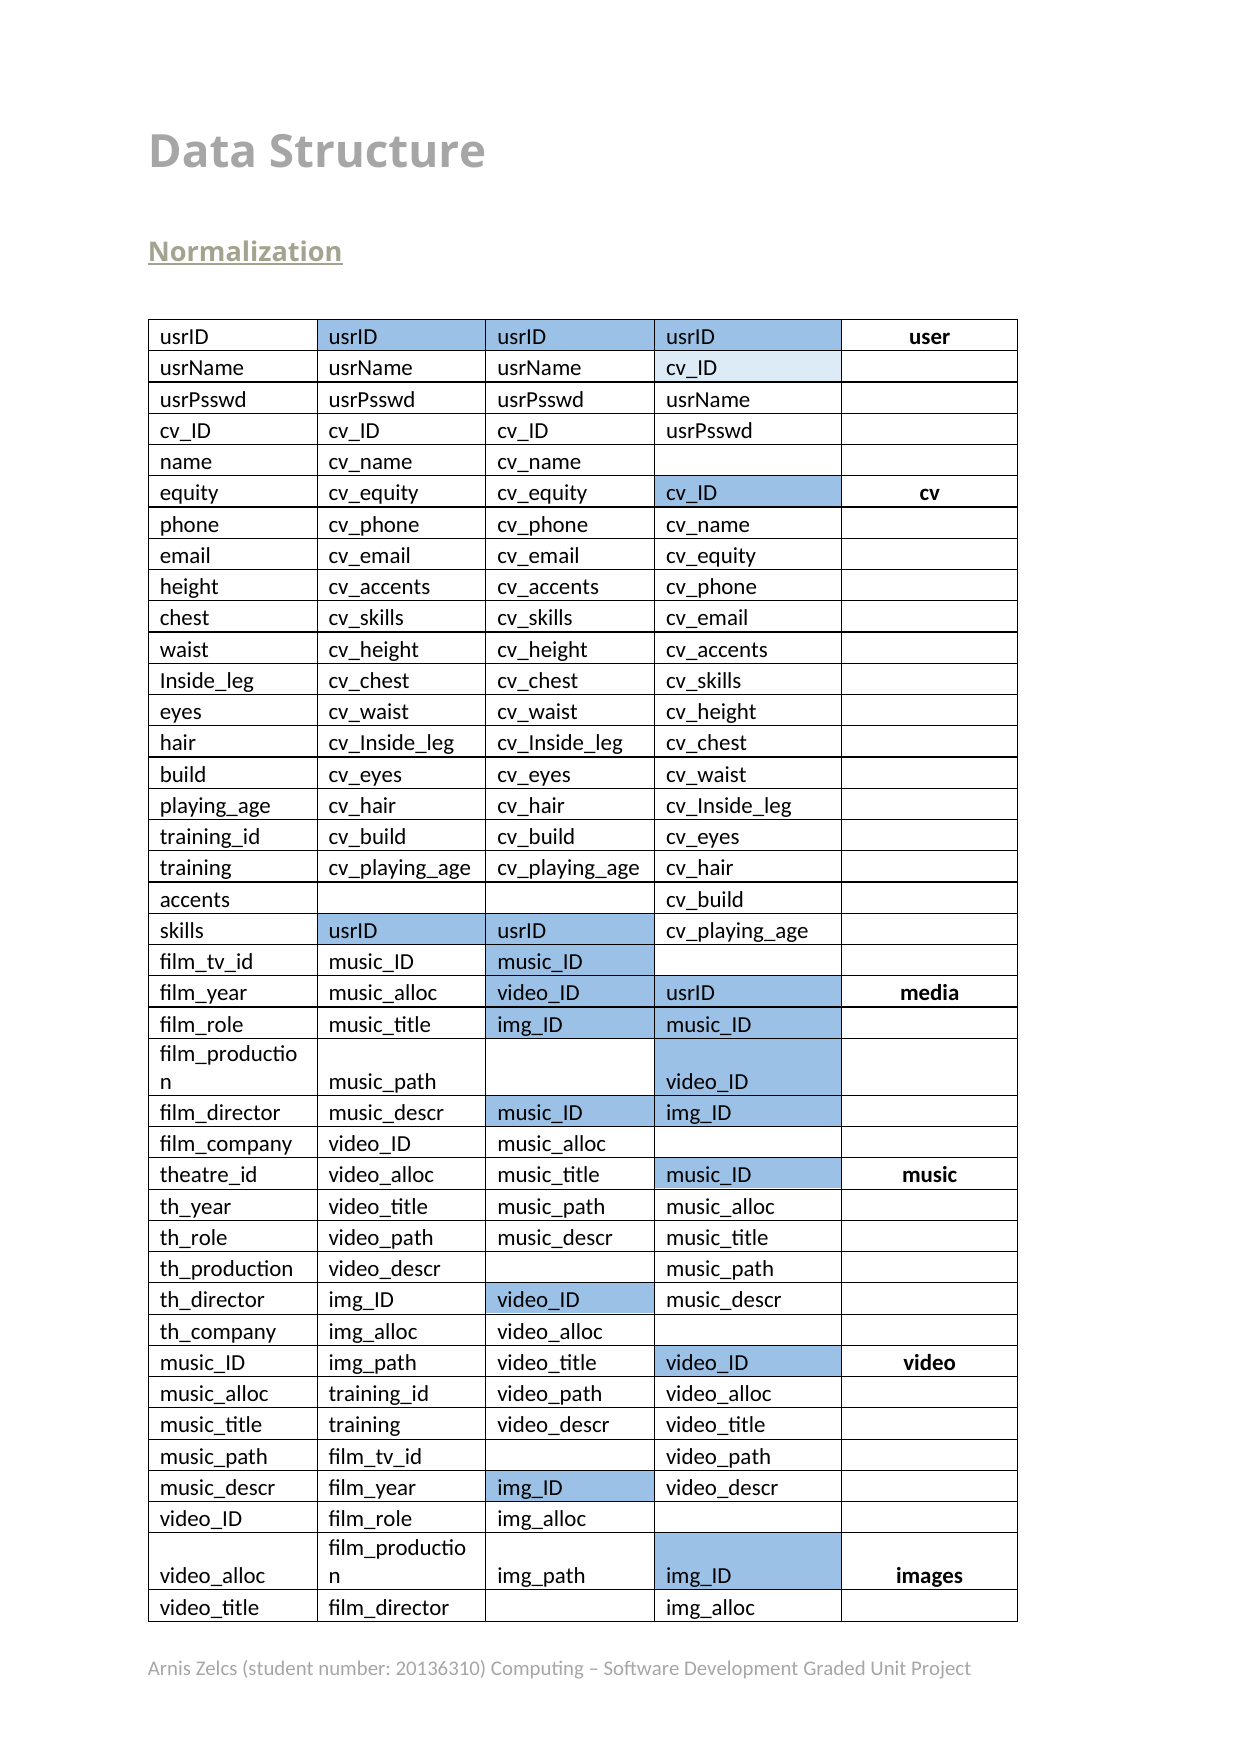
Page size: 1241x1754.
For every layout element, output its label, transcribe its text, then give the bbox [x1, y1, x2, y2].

table_cell build [149, 758, 317, 788]
table_cell music_alloc [655, 1190, 841, 1220]
table_cell [842, 820, 1017, 850]
table_header usrID [318, 320, 485, 350]
table_cell [655, 945, 841, 975]
table_cell Inside_leg [149, 664, 317, 694]
table_cell img_ID [655, 1533, 841, 1589]
table_cell music_path [655, 1252, 841, 1282]
table_cell cv_build [655, 883, 841, 913]
table_cell film_year [318, 1471, 485, 1501]
table_cell img_path [486, 1533, 654, 1589]
table_cell skills [149, 914, 317, 944]
table_cell training_id [318, 1377, 485, 1407]
table_cell music_title [655, 1221, 841, 1251]
table_cell video_alloc [486, 1315, 654, 1345]
table_cell training [149, 851, 317, 881]
table_cell cv_ID [486, 414, 654, 444]
table_cell cv_height [318, 633, 485, 663]
table_cell usrName [318, 351, 485, 381]
table_cell training_id [149, 820, 317, 850]
table_cell img_alloc [655, 1590, 841, 1621]
table_cell cv_name [655, 508, 841, 538]
table_cell music_ID [655, 1008, 841, 1038]
table_cell [842, 758, 1017, 788]
table_cell cv_email [318, 539, 485, 569]
table_cell [842, 1377, 1017, 1407]
table_cell cv_email [486, 539, 654, 569]
table_cell [842, 570, 1017, 600]
table_cell music_ID [318, 945, 485, 975]
table_cell [842, 726, 1017, 756]
table_cell cv_chest [318, 664, 485, 694]
table_cell film_company [149, 1127, 317, 1157]
table_cell music_path [149, 1440, 317, 1470]
table_cell [842, 883, 1017, 913]
table_cell cv_ID [655, 351, 841, 381]
table_cell cv_waist [655, 758, 841, 788]
table_cell usrID [486, 914, 654, 944]
table_cell [842, 789, 1017, 819]
table_cell email [149, 539, 317, 569]
table_cell video_descr [655, 1471, 841, 1501]
table_cell video_ID [655, 1039, 841, 1095]
table_cell [842, 851, 1017, 881]
table_cell music_alloc [486, 1127, 654, 1157]
table_cell cv_skills [318, 601, 485, 631]
table_cell usrName [655, 383, 841, 413]
table_cell [842, 351, 1017, 381]
table_cell music [842, 1158, 1017, 1188]
table_cell img_alloc [486, 1502, 654, 1532]
table_cell cv_playing_age [655, 914, 841, 944]
table_cell music_descr [655, 1283, 841, 1313]
table_cell usrPsswd [318, 383, 485, 413]
table_cell cv_waist [486, 695, 654, 725]
table_cell phone [149, 508, 317, 538]
table_cell cv_ID [318, 414, 485, 444]
table_cell [842, 945, 1017, 975]
table_cell img_alloc [318, 1315, 485, 1345]
table_cell [842, 539, 1017, 569]
table_cell [842, 1252, 1017, 1282]
table_cell [842, 1190, 1017, 1220]
table_cell [842, 445, 1017, 475]
table_cell cv_name [486, 445, 654, 475]
table_cell cv_chest [655, 726, 841, 756]
table_cell [842, 1039, 1017, 1095]
table_cell video_ID [486, 1283, 654, 1313]
table_cell cv_height [486, 633, 654, 663]
table_cell [486, 1590, 654, 1621]
table_cell th_role [149, 1221, 317, 1251]
table_cell [655, 1502, 841, 1532]
table_cell film_role [318, 1502, 485, 1532]
table_cell music_title [149, 1408, 317, 1438]
table_cell height [149, 570, 317, 600]
table_cell [842, 1502, 1017, 1532]
table_cell img_ID [318, 1283, 485, 1313]
table_cell film_tv_id [149, 945, 317, 975]
table_cell cv_accents [318, 570, 485, 600]
table_cell film_production [318, 1533, 485, 1589]
table_cell [842, 601, 1017, 631]
table_cell [842, 508, 1017, 538]
table_cell [842, 1008, 1017, 1038]
table_cell usrName [149, 351, 317, 381]
table_cell [842, 1283, 1017, 1313]
table_cell [655, 1127, 841, 1157]
table_cell th_director [149, 1283, 317, 1313]
table_cell video_path [655, 1440, 841, 1470]
table_cell film_role [149, 1008, 317, 1038]
table_cell name [149, 445, 317, 475]
table_cell cv_accents [486, 570, 654, 600]
table_cell cv_ID [655, 476, 841, 506]
table_cell [842, 1440, 1017, 1470]
table_cell eyes [149, 695, 317, 725]
table_cell video_ID [149, 1502, 317, 1532]
table_cell video_descr [486, 1408, 654, 1438]
table_cell [842, 695, 1017, 725]
table_header usrID [655, 320, 841, 350]
table_cell usrName [486, 351, 654, 381]
table_cell cv_ID [149, 414, 317, 444]
table_cell img_ID [655, 1096, 841, 1126]
table_header usrID [149, 320, 317, 350]
table_cell video_alloc [655, 1377, 841, 1407]
table_cell [655, 1315, 841, 1345]
table_cell images [842, 1533, 1017, 1589]
table_cell accents [149, 883, 317, 913]
table_cell cv_Inside_leg [486, 726, 654, 756]
table_cell media [842, 976, 1017, 1006]
table_cell equity [149, 476, 317, 506]
table_cell img_ID [486, 1471, 654, 1501]
table_cell cv_hair [318, 789, 485, 819]
table_cell music_alloc [318, 976, 485, 1006]
table_cell [655, 445, 841, 475]
table_cell video_title [318, 1190, 485, 1220]
table_cell th_company [149, 1315, 317, 1345]
table_cell music_path [318, 1039, 485, 1095]
table_cell cv_accents [655, 633, 841, 663]
table_cell cv_eyes [486, 758, 654, 788]
table_cell cv_phone [318, 508, 485, 538]
table_cell cv_eyes [318, 758, 485, 788]
table_cell music_path [486, 1190, 654, 1220]
table_cell cv_height [655, 695, 841, 725]
table_cell film_director [149, 1096, 317, 1126]
table_cell hair [149, 726, 317, 756]
table_cell cv_chest [486, 664, 654, 694]
table_cell music_title [486, 1158, 654, 1188]
table_cell [842, 1221, 1017, 1251]
table_cell video_title [149, 1590, 317, 1621]
table_cell music_alloc [149, 1377, 317, 1407]
table_cell cv_Inside_leg [655, 789, 841, 819]
table_cell [486, 1039, 654, 1095]
table_cell [842, 1471, 1017, 1501]
table_cell usrID [318, 914, 485, 944]
table_cell music_descr [149, 1471, 317, 1501]
table_header usrID [486, 320, 654, 350]
table_cell film_director [318, 1590, 485, 1621]
table_cell [842, 1590, 1017, 1621]
table_cell [842, 1096, 1017, 1126]
table_cell cv_phone [486, 508, 654, 538]
table_cell img_ID [486, 1008, 654, 1038]
table_cell film_production [149, 1039, 317, 1095]
table_cell cv_name [318, 445, 485, 475]
table_cell music_ID [486, 945, 654, 975]
table_cell music_descr [318, 1096, 485, 1126]
table_cell cv_playing_age [486, 851, 654, 881]
table_cell cv_equity [655, 539, 841, 569]
table_cell cv_waist [318, 695, 485, 725]
table_cell cv_build [486, 820, 654, 850]
table_cell [842, 664, 1017, 694]
table_cell [842, 1127, 1017, 1157]
table_cell cv_hair [486, 789, 654, 819]
table_cell [318, 883, 485, 913]
table_cell cv_email [655, 601, 841, 631]
table_cell video_ID [318, 1127, 485, 1157]
table_cell video_title [486, 1346, 654, 1376]
table_cell waist [149, 633, 317, 663]
table_cell [842, 1408, 1017, 1438]
table_cell cv_skills [655, 664, 841, 694]
table_cell cv_equity [318, 476, 485, 506]
table_cell th_production [149, 1252, 317, 1282]
subtitle Data Structure [148, 118, 1078, 181]
table_cell [842, 914, 1017, 944]
table_cell cv_hair [655, 851, 841, 881]
table_cell [842, 383, 1017, 413]
table_cell chest [149, 601, 317, 631]
table_cell music_ID [149, 1346, 317, 1376]
table_cell usrPsswd [655, 414, 841, 444]
table_cell video_path [486, 1377, 654, 1407]
table_cell th_year [149, 1190, 317, 1220]
table_cell video_path [318, 1221, 485, 1251]
subtitle Normalization [148, 232, 1078, 269]
table_cell cv_playing_age [318, 851, 485, 881]
table_cell usrID [655, 976, 841, 1006]
table_cell cv_phone [655, 570, 841, 600]
table_cell cv_Inside_leg [318, 726, 485, 756]
table_cell cv_build [318, 820, 485, 850]
table_cell video_ID [655, 1346, 841, 1376]
table_cell video_descr [318, 1252, 485, 1282]
table_cell video_ID [486, 976, 654, 1006]
table_cell training [318, 1408, 485, 1438]
table_cell playing_age [149, 789, 317, 819]
table_cell film_tv_id [318, 1440, 485, 1470]
table_cell music_descr [486, 1221, 654, 1251]
table_cell video_alloc [149, 1533, 317, 1589]
table_cell [842, 414, 1017, 444]
table_cell theatre_id [149, 1158, 317, 1188]
table_cell cv_skills [486, 601, 654, 631]
table_cell [486, 1252, 654, 1282]
table_cell music_title [318, 1008, 485, 1038]
table_cell usrPsswd [486, 383, 654, 413]
table_cell cv [842, 476, 1017, 506]
table_cell video_title [655, 1408, 841, 1438]
table_cell film_year [149, 976, 317, 1006]
table_cell [486, 1440, 654, 1470]
table_cell cv_eyes [655, 820, 841, 850]
table_cell [486, 883, 654, 913]
table_cell video [842, 1346, 1017, 1376]
table_cell [842, 1315, 1017, 1345]
table_cell img_path [318, 1346, 485, 1376]
table_cell music_ID [655, 1158, 841, 1188]
table_cell music_ID [486, 1096, 654, 1126]
table_cell cv_equity [486, 476, 654, 506]
table_cell usrPsswd [149, 383, 317, 413]
table_cell video_alloc [318, 1158, 485, 1188]
table_header user [842, 320, 1017, 350]
table_cell [842, 633, 1017, 663]
